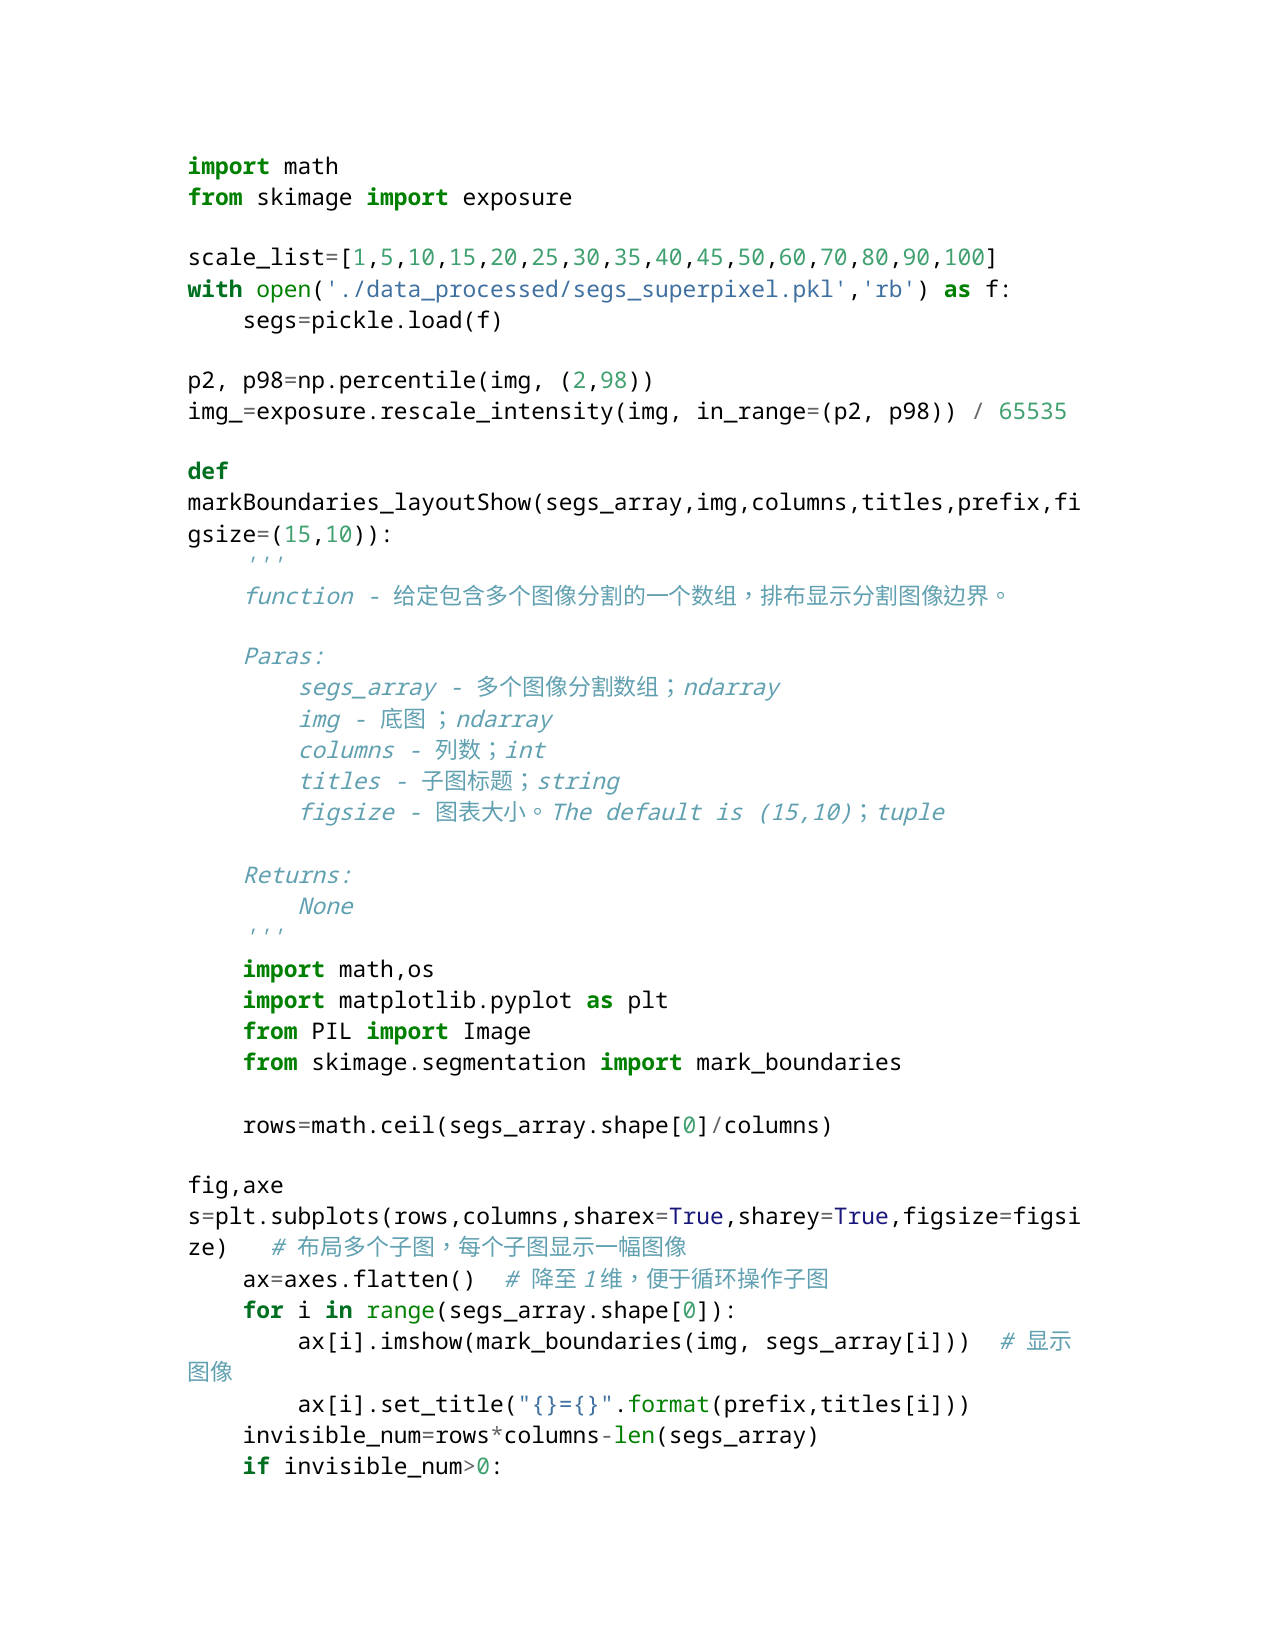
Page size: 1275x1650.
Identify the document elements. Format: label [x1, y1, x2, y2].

text [187, 150, 1087, 1481]
